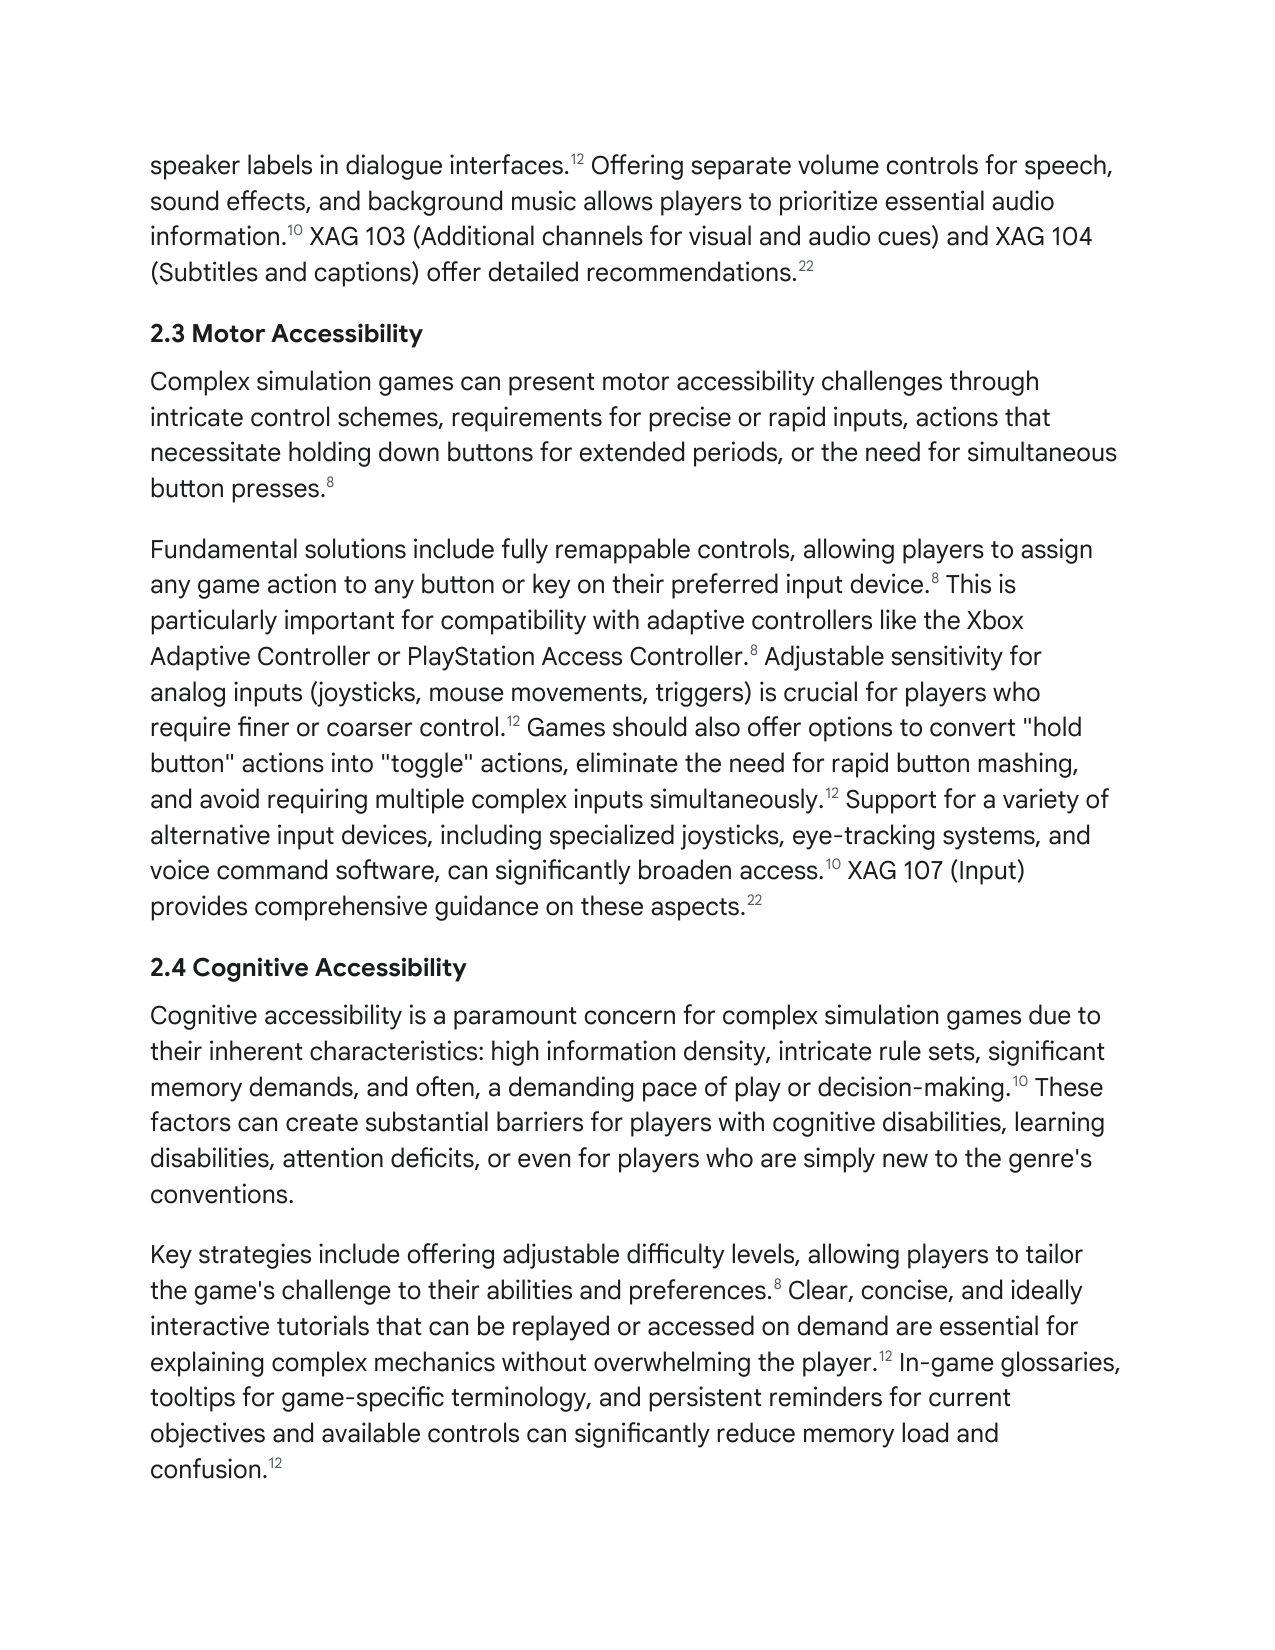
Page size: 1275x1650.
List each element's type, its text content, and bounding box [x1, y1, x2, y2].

text Cognitive accessibility is a paramount concern for complex simulation games due to their inherent characteristics: high information density, intricate rule sets, significant memory demands, and often, a demanding pace of play or decision-making.10 These factors can create substantial barriers for players with cognitive disabilities, learning disabilities, attention deficits, or even for players who are simply new to the genre's conventions. [150, 1000, 1125, 1210]
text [150, 150, 1125, 288]
subtitle 2.4 Cognitive Accessibility [150, 952, 1125, 983]
text Complex simulation games can present motor accessibility challenges through intricate control schemes, requirements for precise or rapid inputs, actions that necessitate holding down buttons for extended periods, or the need for simultaneous button presses.8 [150, 366, 1125, 505]
subtitle 2.3 Motor Accessibility [150, 318, 1125, 349]
text Key strategies include offering adjustable difficulty levels, allowing players to tailor the game's challenge to their abilities and preferences.8 Clear, concise, and ideally interactive tutorials that can be replayed or accessed on demand are essential for explaining complex mechanics without overwhelming the player.12 In-game glossaries, tooltips for game-specific terminology, and persistent reminders for current objectives and available controls can significantly reduce memory load and confusion.12 [150, 1240, 1125, 1485]
text Fundamental solutions include fully remappable controls, allowing players to assign any game action to any button or key on their preferred input device.8 This is particularly important for compatibility with adaptive controllers like the Xbox Adaptive Controller or PlayStation Access Controller.8 Adjustable sensitivity for analog inputs (joysticks, mouse movements, triggers) is crucial for players who require finer or coarser control.12 Games should also offer options to convert "hold button" actions into "toggle" actions, eliminate the need for rapid button mashing, and avoid requiring multiple complex inputs simultaneously.12 Support for a variety of alternative input devices, including specialized joysticks, eye-tracking systems, and voice command software, can significantly broaden access.10 XAG 107 (Input) provides comprehensive guidance on these aspects.22 [150, 534, 1125, 923]
